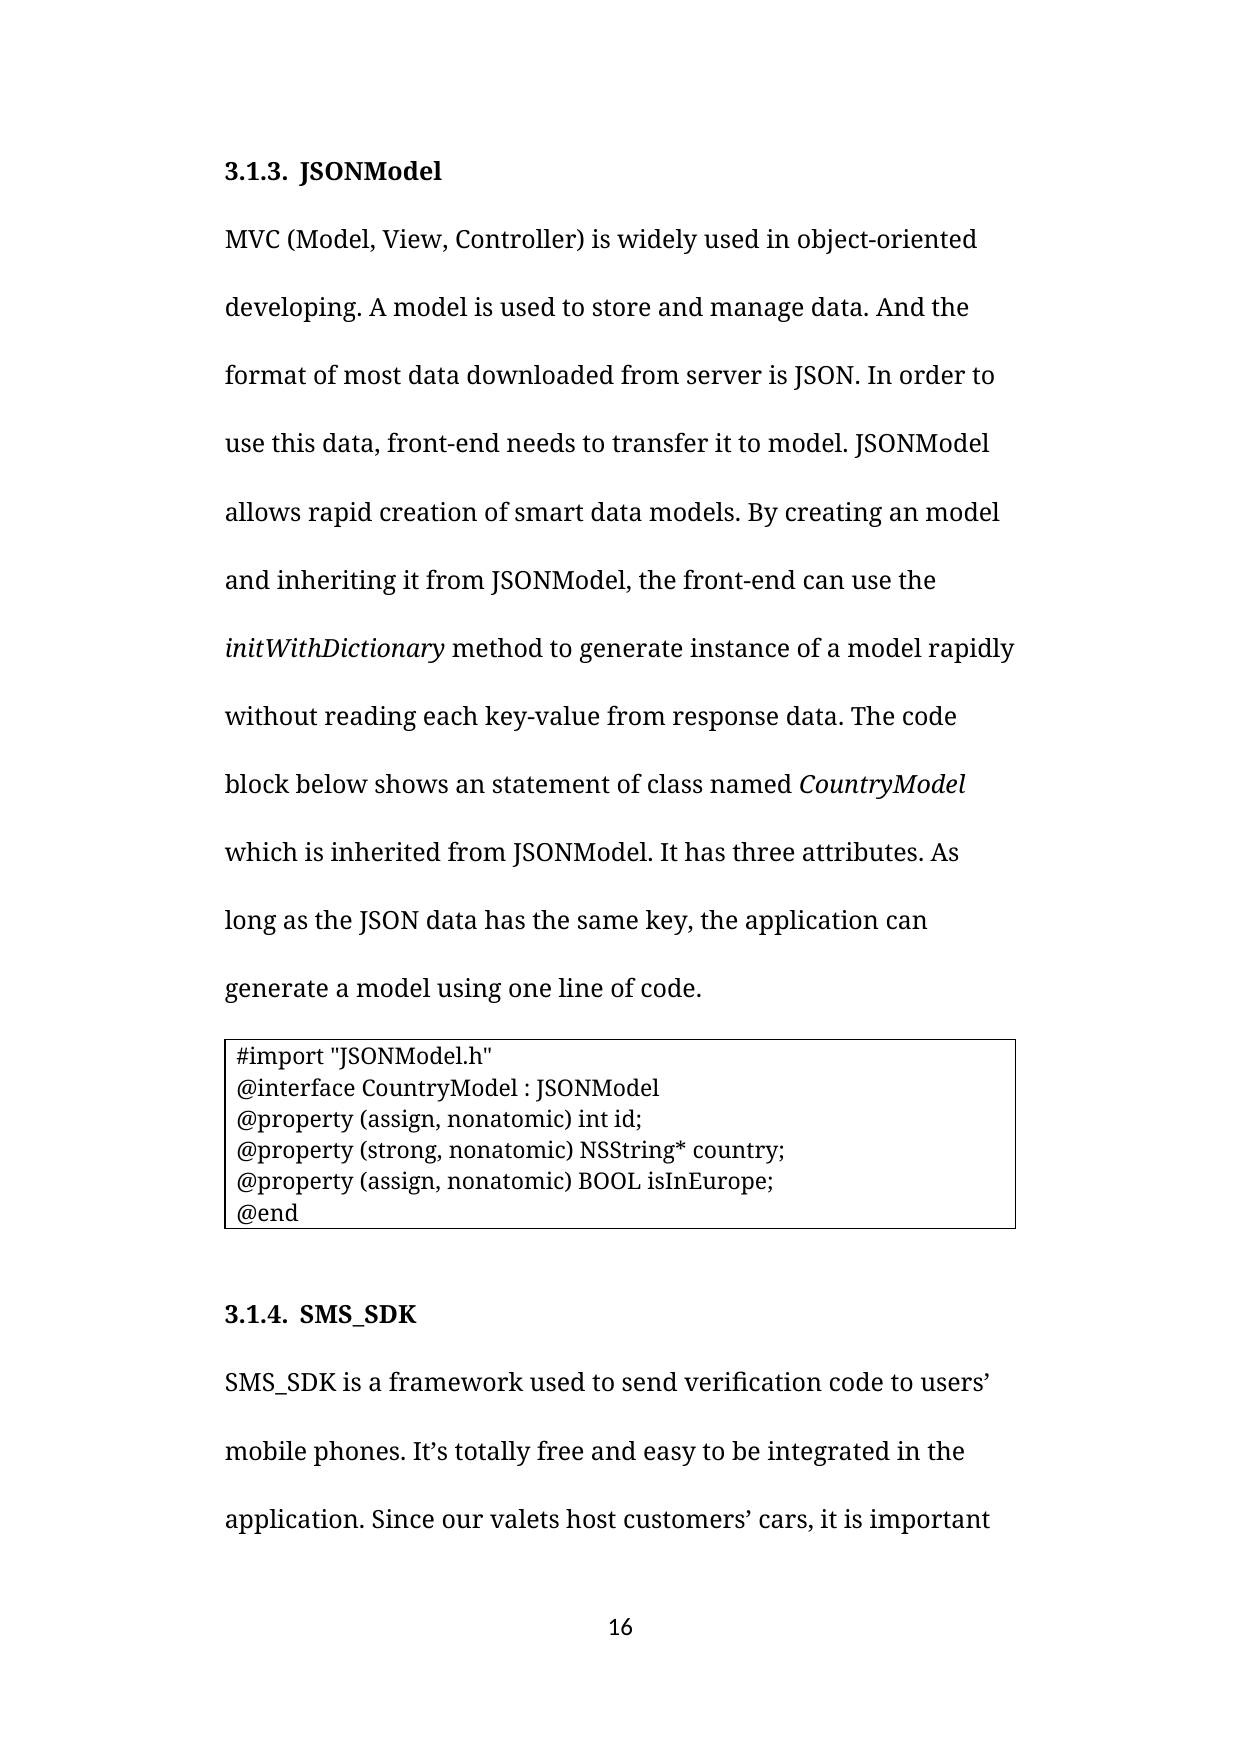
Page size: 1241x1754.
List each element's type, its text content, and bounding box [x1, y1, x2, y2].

table_header #import "JSONModel.h" @interface CountryModel : JSONModel @property (assign, nonatomic) int id; @property (strong, nonatomic) NSString* country; @property (assign, nonatomic) BOOL isInEurope; @end [226, 1040, 1015, 1228]
list SMS_SDK [224, 1297, 1016, 1331]
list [224, 1365, 1016, 1535]
list JSONModel [224, 153, 1016, 188]
text MVC (Model, View, Controller) is widely used in object-oriented developing. A model is used to store and manage data. And the format of most data downloaded from server is JSON. In order to use this data, front-end needs to transfer it to model. JSONModel allows rapid creation of smart data models. By creating an model and inheriting it from JSONModel, the front-end can use the initWithDictionary method to generate instance of a model rapidly without reading each key-value from response data. The code block below shows an statement of class named CountryModel which is inherited from JSONModel. It has three attributes. As long as the JSON data has the same key, the application can generate a model using one line of code. [224, 222, 1016, 1005]
